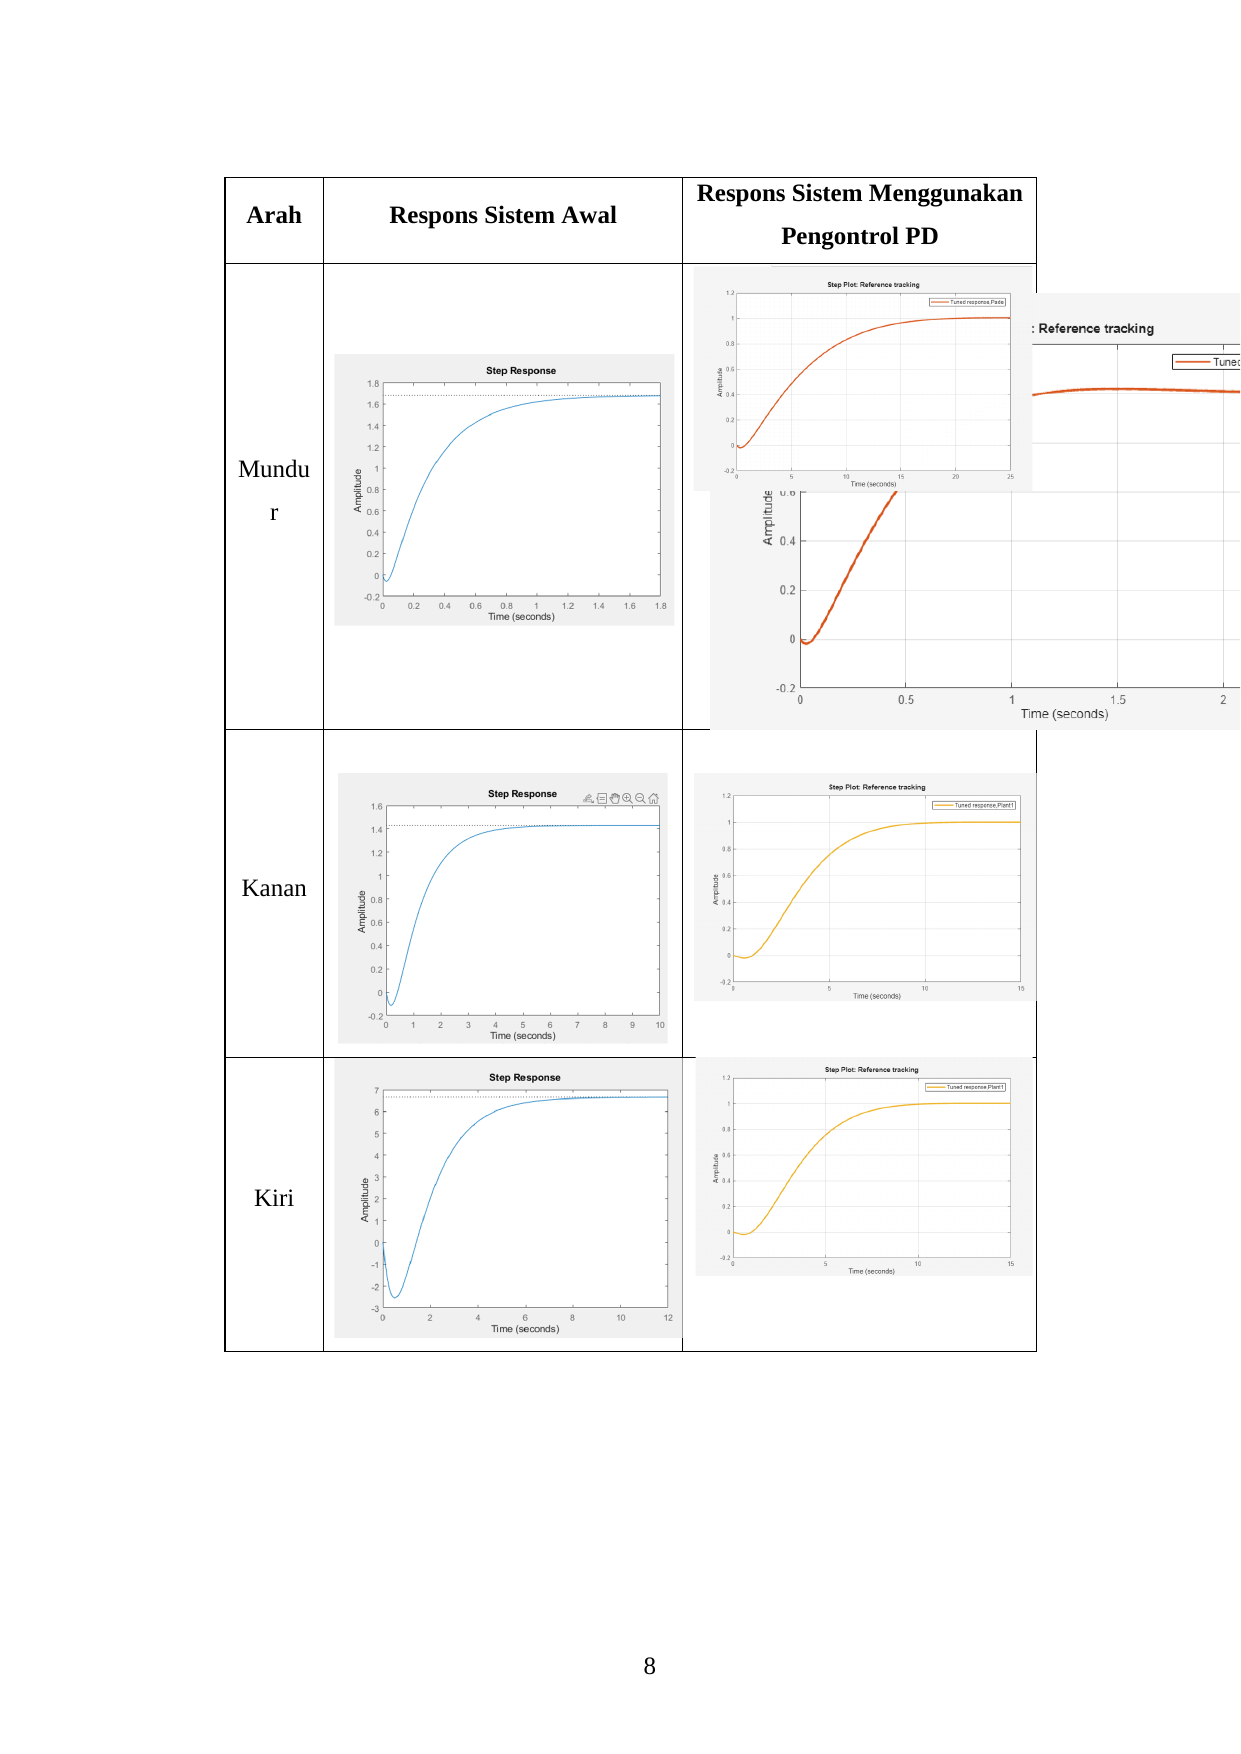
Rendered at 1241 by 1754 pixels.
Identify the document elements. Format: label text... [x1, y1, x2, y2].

picture [694, 773, 1037, 1001]
table_cell Kanan [226, 730, 323, 1057]
table_cell [324, 730, 682, 1057]
table_cell [683, 264, 1036, 729]
picture [695, 1057, 1033, 1276]
table_cell Kiri [226, 1058, 323, 1351]
table_header Respons Sistem Menggunakan Pengontrol PD [683, 178, 1036, 263]
picture [334, 354, 675, 626]
table_cell [324, 1058, 682, 1351]
table_cell [324, 264, 682, 729]
table_header Arah [226, 178, 323, 263]
picture [334, 1058, 683, 1338]
picture [693, 265, 1241, 730]
table_cell [683, 1058, 1036, 1351]
table_cell [683, 730, 1036, 1057]
picture [338, 773, 668, 1044]
table_cell Mundur [226, 264, 323, 729]
table_header Respons Sistem Awal [324, 178, 682, 263]
